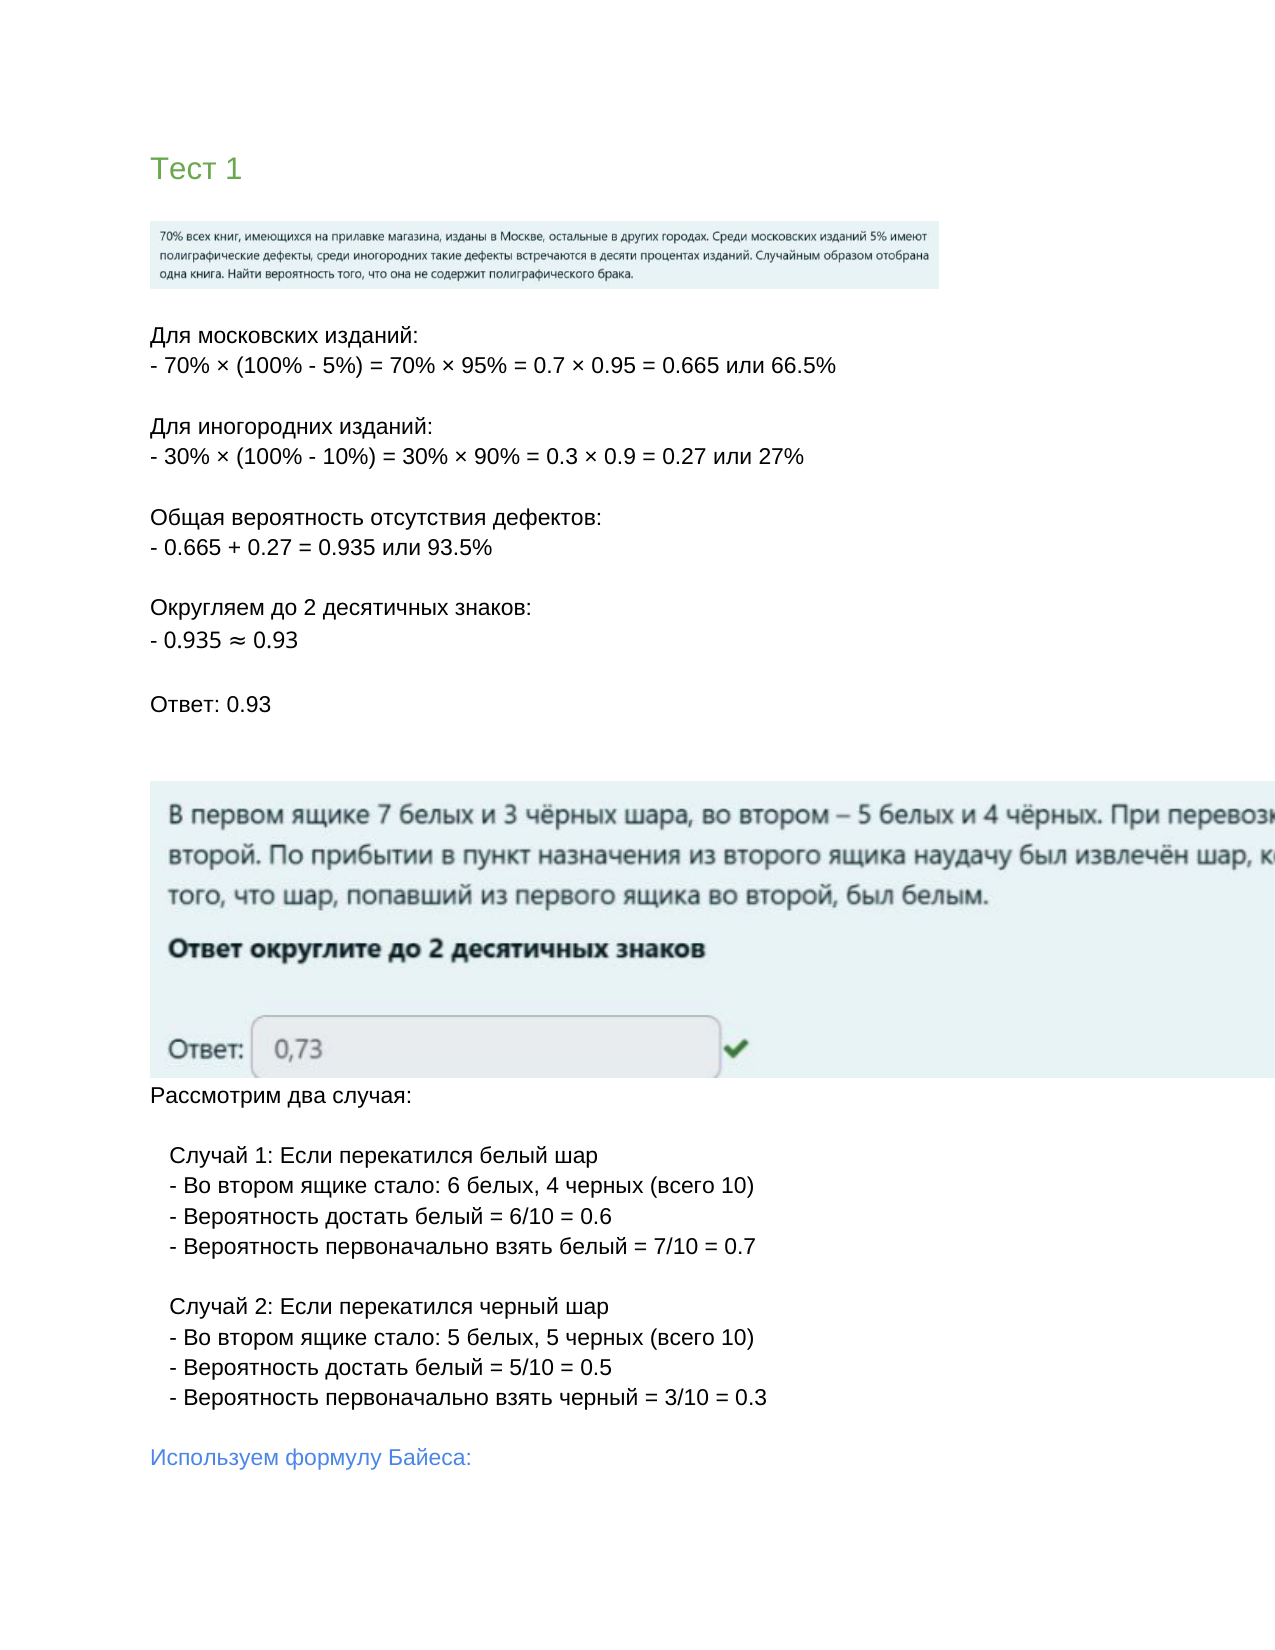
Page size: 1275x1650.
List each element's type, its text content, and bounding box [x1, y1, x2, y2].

picture [150, 781, 1275, 1078]
text Округляем до 2 десятичных знаков: [150, 594, 1125, 621]
text Рассмотрим два случая: [150, 1082, 1125, 1108]
text - 30% × (100% - 10%) = 30% × 90% = 0.3 × 0.9 = 0.27 или 27% [150, 443, 1125, 469]
text Для иногородних изданий: [150, 413, 1125, 439]
text Ответ: 0.93 [150, 691, 1125, 717]
text - 0.665 + 0.27 = 0.935 или 93.5% [150, 534, 1125, 560]
text - 0.935 ≈ 0.93 [150, 624, 1125, 656]
text - Во втором ящике стало: 6 белых, 4 черных (всего 10) [150, 1172, 1125, 1199]
text Тест 1 [150, 150, 1125, 186]
text - Вероятность первоначально взять белый = 7/10 = 0.7 [150, 1233, 1125, 1259]
text - Вероятность достать белый = 6/10 = 0.6 [150, 1203, 1125, 1229]
text Общая вероятность отсутствия дефектов: [150, 503, 1125, 530]
text Для московских изданий: [150, 322, 1125, 349]
text - Вероятность первоначально взять черный = 3/10 = 0.3 [150, 1384, 1125, 1410]
picture [150, 221, 939, 289]
text Случай 2: Если перекатился черный шар [150, 1293, 1125, 1320]
text Используем формулу Байеса: [150, 1444, 1125, 1471]
text - Во втором ящике стало: 5 белых, 5 черных (всего 10) [150, 1323, 1125, 1350]
text - 70% × (100% - 5%) = 70% × 95% = 0.7 × 0.95 = 0.665 или 66.5% [150, 352, 1125, 379]
text - Вероятность достать белый = 5/10 = 0.5 [150, 1354, 1125, 1380]
text Случай 1: Если перекатился белый шар [150, 1142, 1125, 1169]
